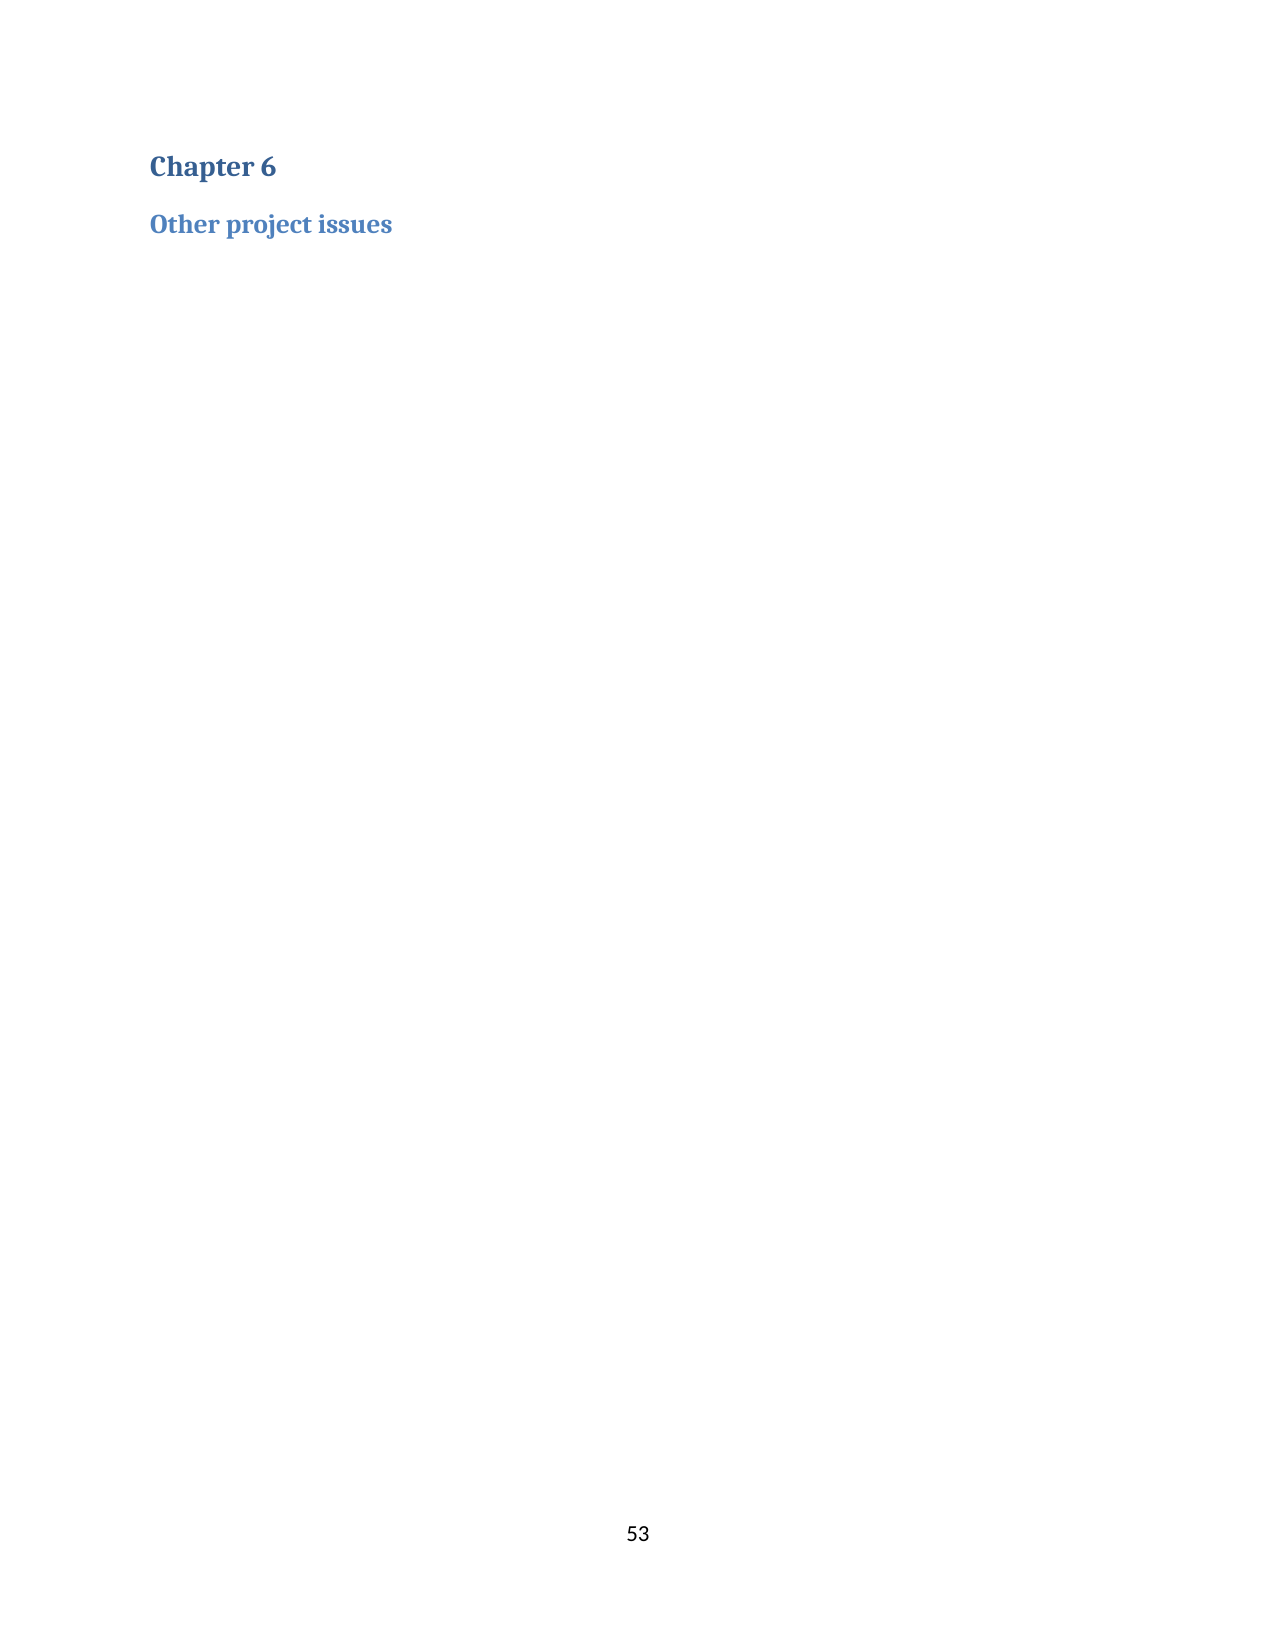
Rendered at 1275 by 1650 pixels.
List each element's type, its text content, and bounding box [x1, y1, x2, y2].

subtitle Chapter 6 [150, 150, 1125, 183]
subtitle Other project issues [150, 209, 1125, 241]
